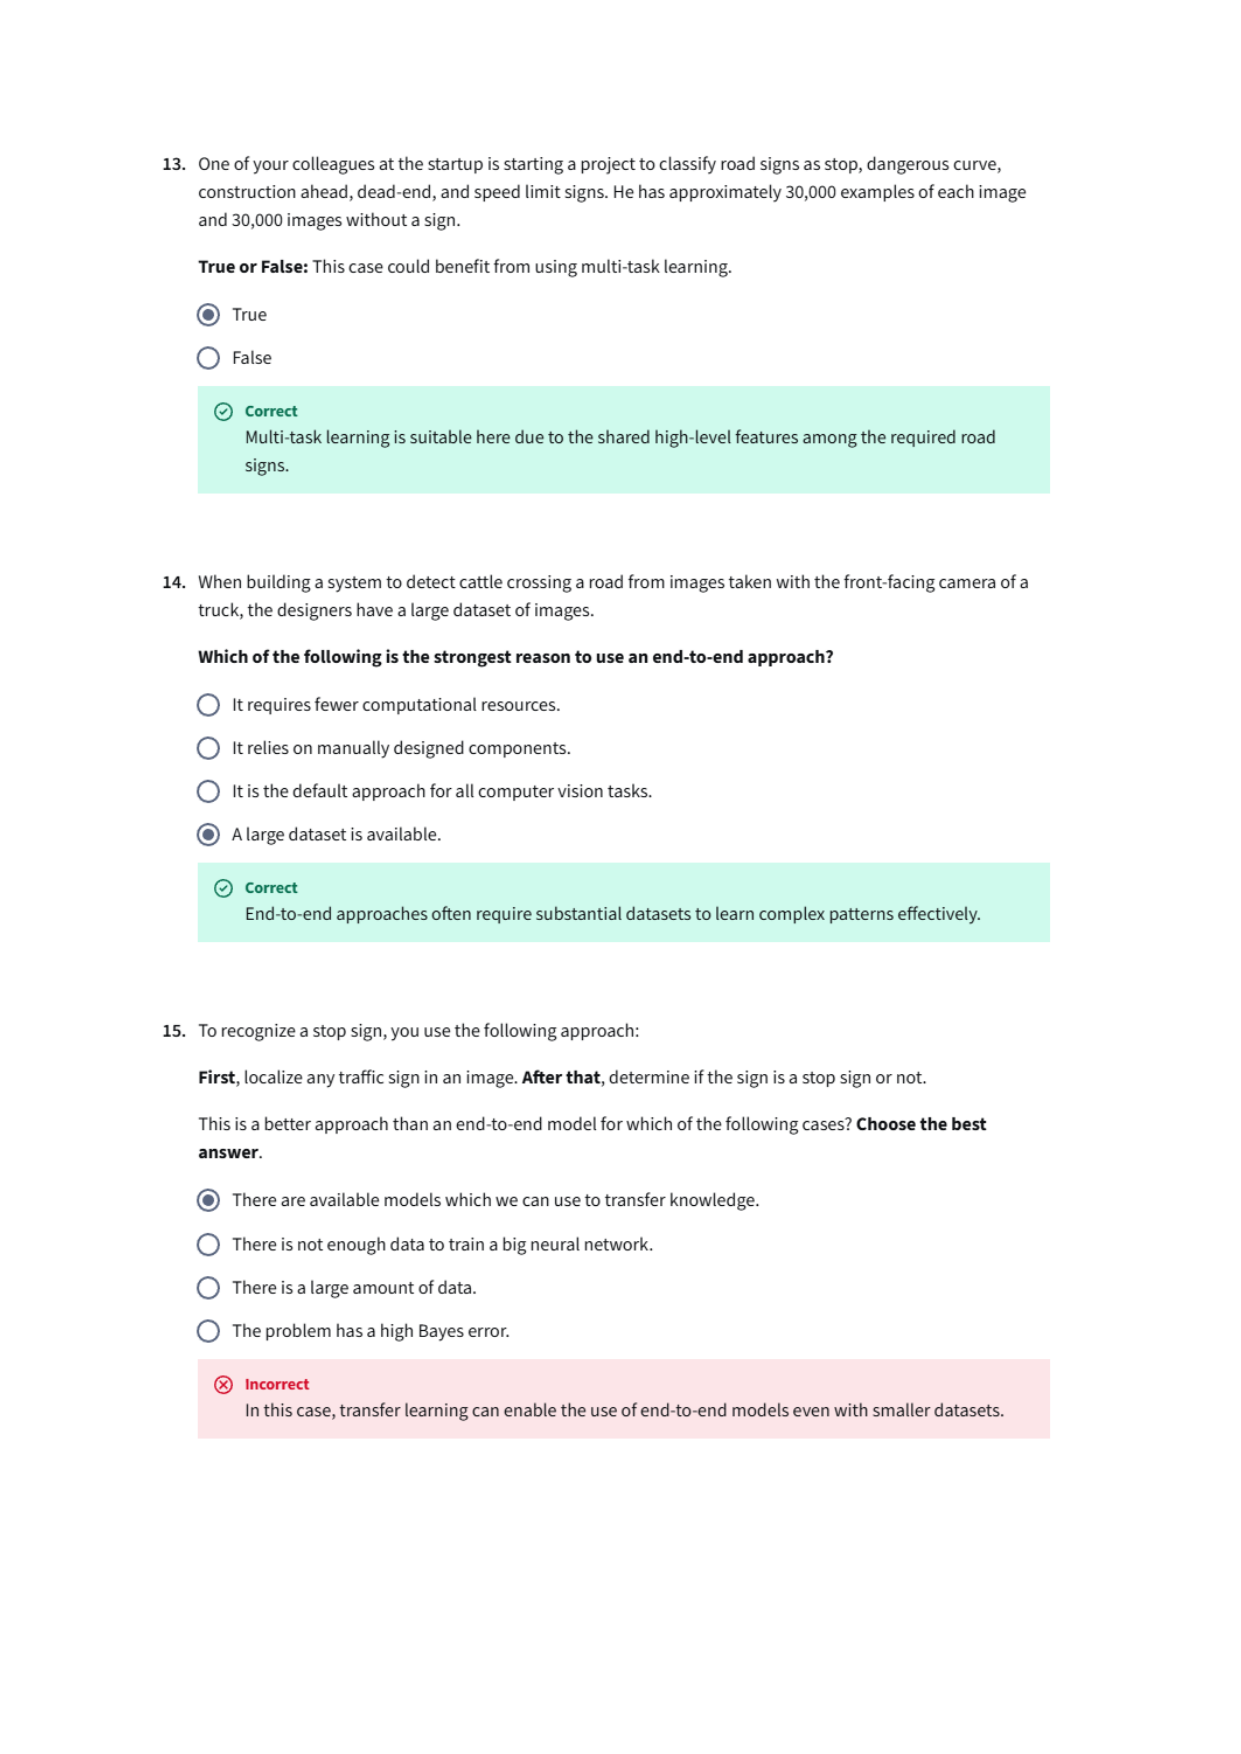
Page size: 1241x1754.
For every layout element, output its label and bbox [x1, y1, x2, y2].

picture [150, 150, 1091, 1462]
